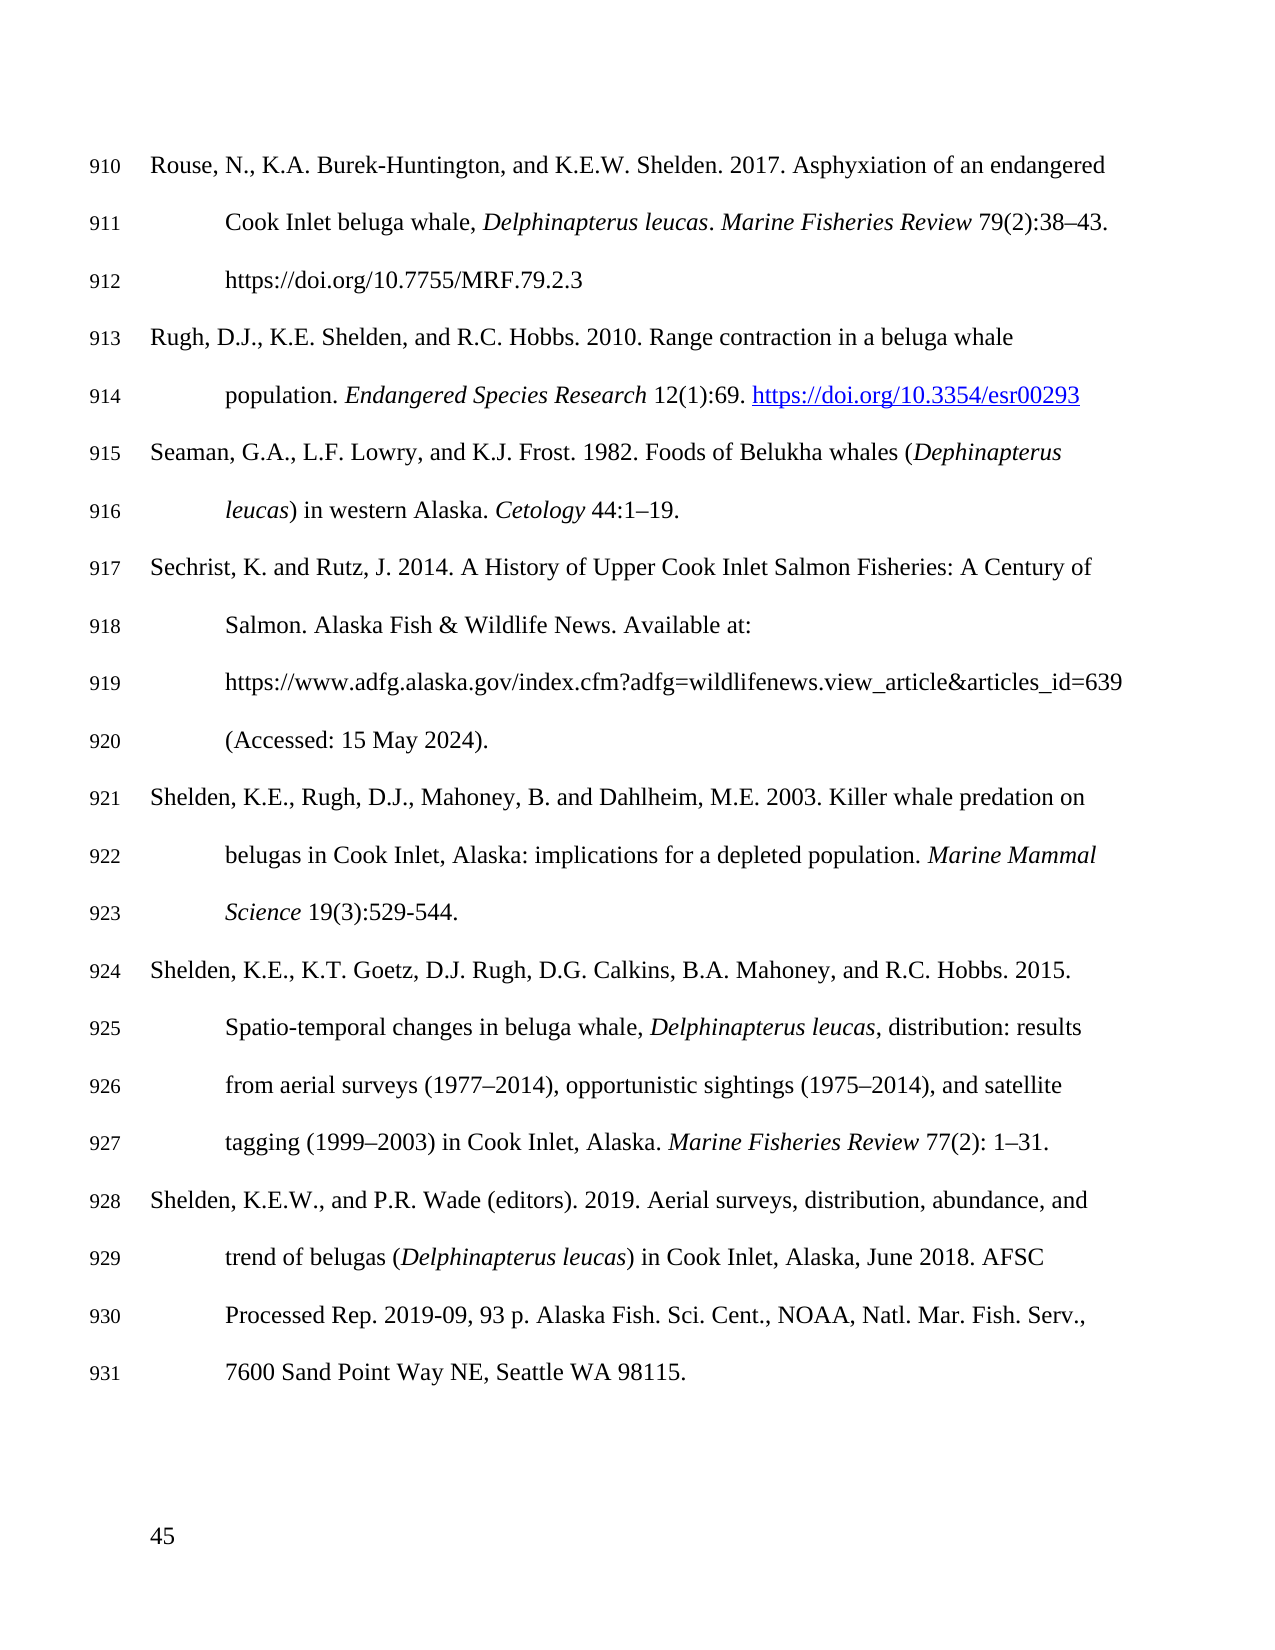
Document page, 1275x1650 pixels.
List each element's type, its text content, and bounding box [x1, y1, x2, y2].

text Rugh, D.J., K.E. Shelden, and R.C. Hobbs. 2010. Range contraction in a beluga whale population. Endangered Species Research 12(1):69. https://doi.org/10.3354/esr00293 [150, 322, 1125, 409]
text Shelden, K.E., K.T. Goetz, D.J. Rugh, D.G. Calkins, B.A. Mahoney, and R.C. Hobbs. 2015. Spatio-temporal changes in beluga whale, Delphinapterus leucas, distribution: results from aerial surveys (1977–2014), opportunistic sightings (1975–2014), and satellite tagging (1999–2003) in Cook Inlet, Alaska. Marine Fisheries Review 77(2): 1‒31. [150, 955, 1125, 1156]
text Shelden, K.E.W., and P.R. Wade (editors). 2019. Aerial surveys, distribution, abundance, and trend of belugas (Delphinapterus leucas) in Cook Inlet, Alaska, June 2018. AFSC Processed Rep. 2019-09, 93 p. Alaska Fish. Sci. Cent., NOAA, Natl. Mar. Fish. Serv., 7600 Sand Point Way NE, Seattle WA 98115. [150, 1185, 1125, 1386]
text Rouse, N., K.A. Burek-Huntington, and K.E.W. Shelden. 2017. Asphyxiation of an endangered Cook Inlet beluga whale, Delphinapterus leucas. Marine Fisheries Review 79(2):38–43. https://doi.org/10.7755/MRF.79.2.3 [150, 150, 1125, 294]
text Seaman, G.A., L.F. Lowry, and K.J. Frost. 1982. Foods of Belukha whales (Dephinapterus leucas) in western Alaska. Cetology 44:1–19. [150, 437, 1125, 524]
text Sechrist, K. and Rutz, J. 2014. A History of Upper Cook Inlet Salmon Fisheries: A Century of Salmon. Alaska Fish & Wildlife News. Available at: https://www.adfg.alaska.gov/index.cfm?adfg=wildlifenews.view_article&articles_id=639 (Accessed: 15 May 2024). [150, 552, 1125, 754]
text Shelden, K.E., Rugh, D.J., Mahoney, B. and Dahlheim, M.E. 2003. Killer whale predation on belugas in Cook Inlet, Alaska: implications for a depleted population. Marine Mammal Science 19(3):529-544. [150, 782, 1125, 926]
